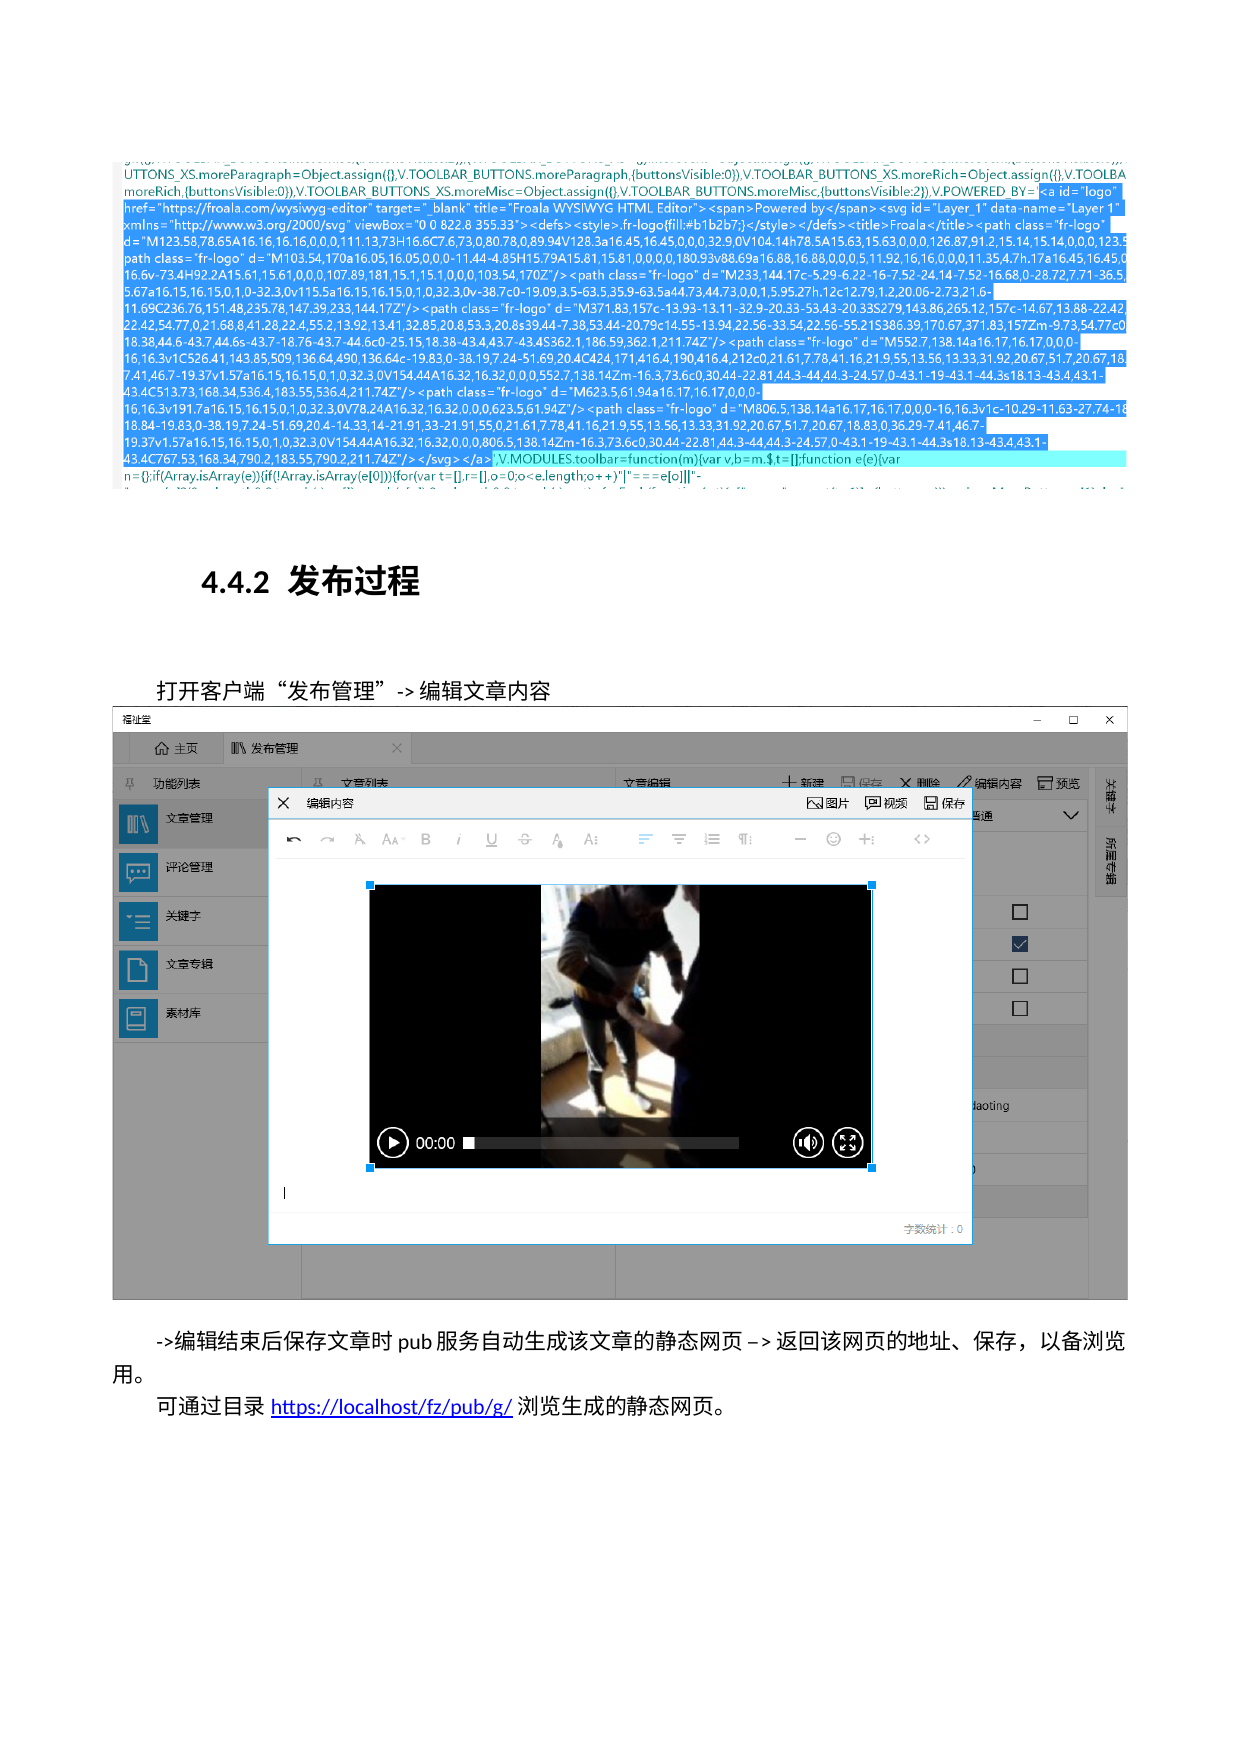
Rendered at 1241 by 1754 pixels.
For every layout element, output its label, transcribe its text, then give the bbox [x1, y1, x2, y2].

text 打开客户端“发布管理”-> 编辑文章内容 [112, 674, 1128, 706]
text 可通过目录 https://localhost/fz/pub/g/ 浏览生成的静态网页。 [112, 1389, 1128, 1421]
subtitle 发布过程 [201, 547, 1128, 612]
picture [112, 162, 1127, 489]
picture [112, 706, 1128, 1300]
text ->编辑结束后保存文章时pub服务自动生成该文章的静态网页 –> 返回该网页的地址、保存，以备浏览用。 [112, 1324, 1128, 1389]
